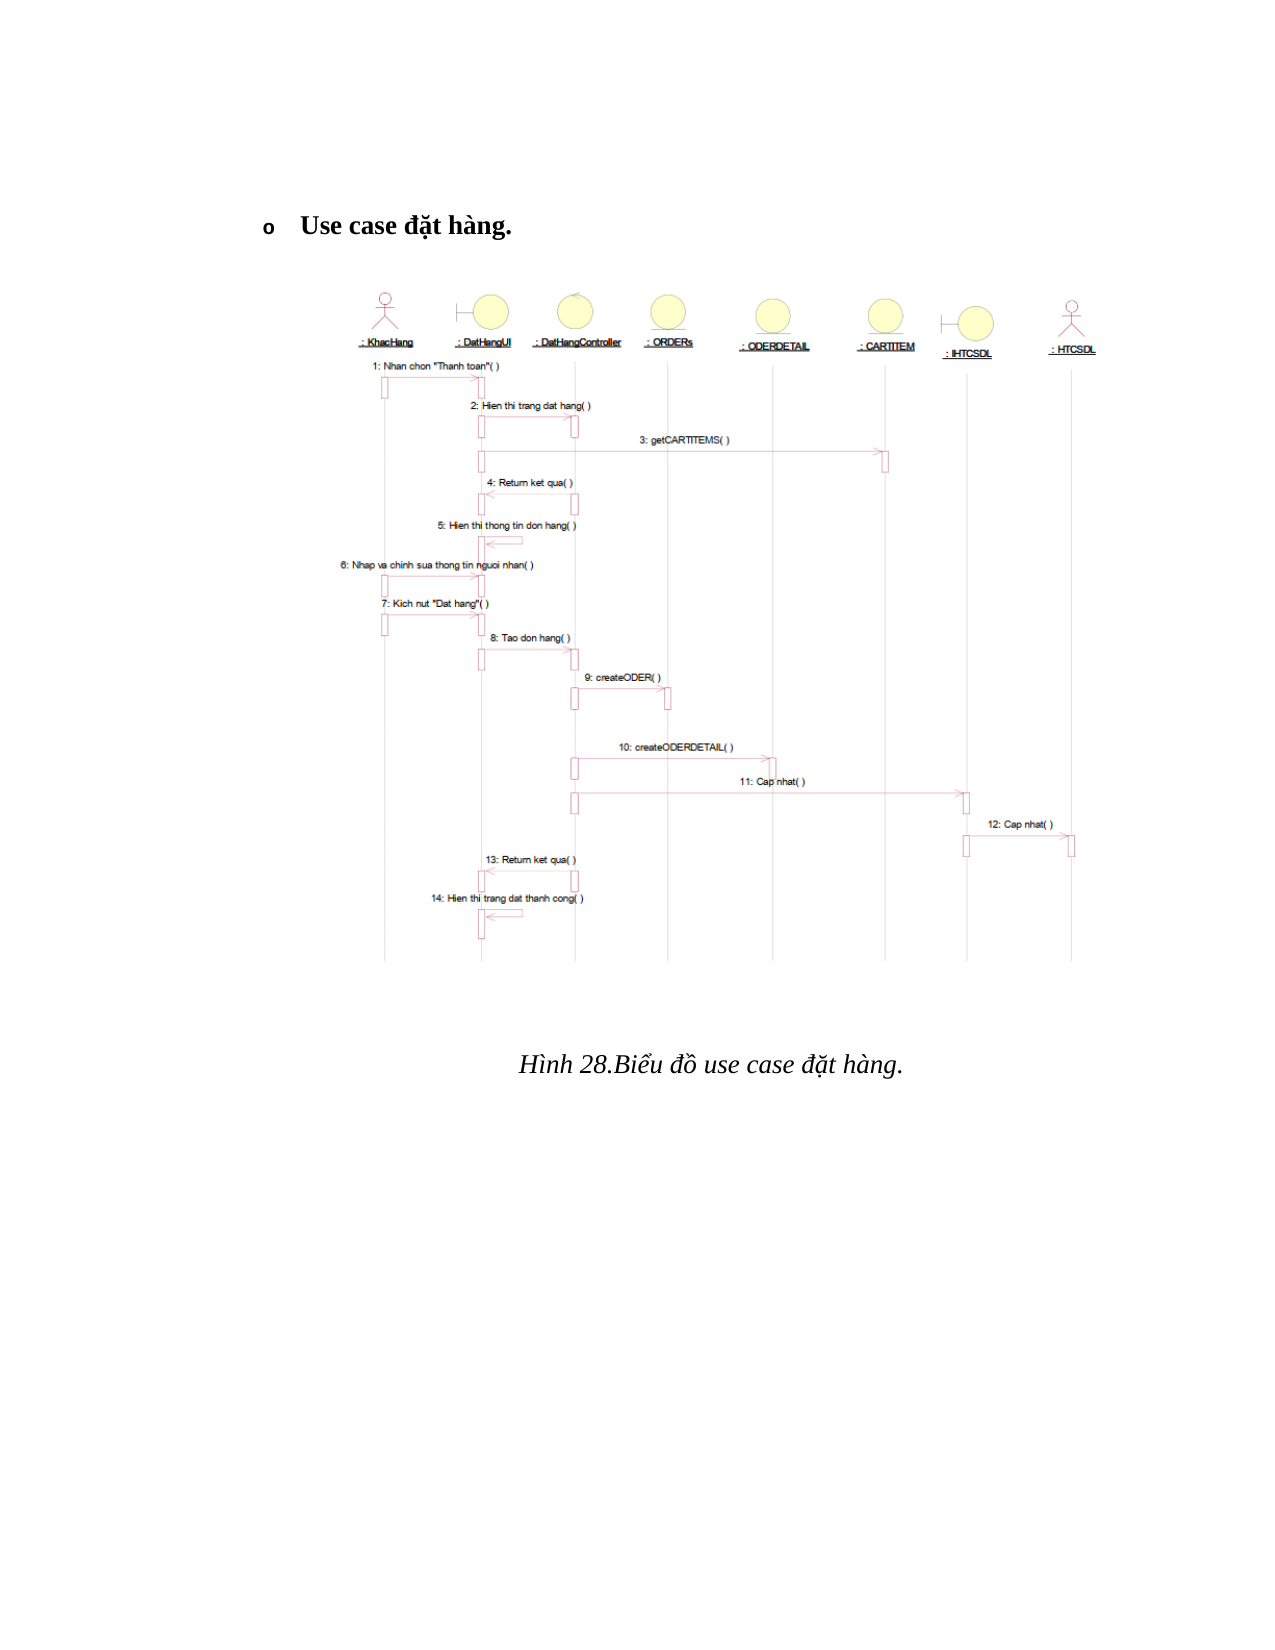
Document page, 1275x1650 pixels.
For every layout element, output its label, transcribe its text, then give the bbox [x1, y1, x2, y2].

list Hình 28.Biểu đồ use case đặt hàng. [300, 1048, 1125, 1079]
picture [300, 256, 1202, 1034]
list Use case đặt hàng. [262, 209, 1125, 240]
